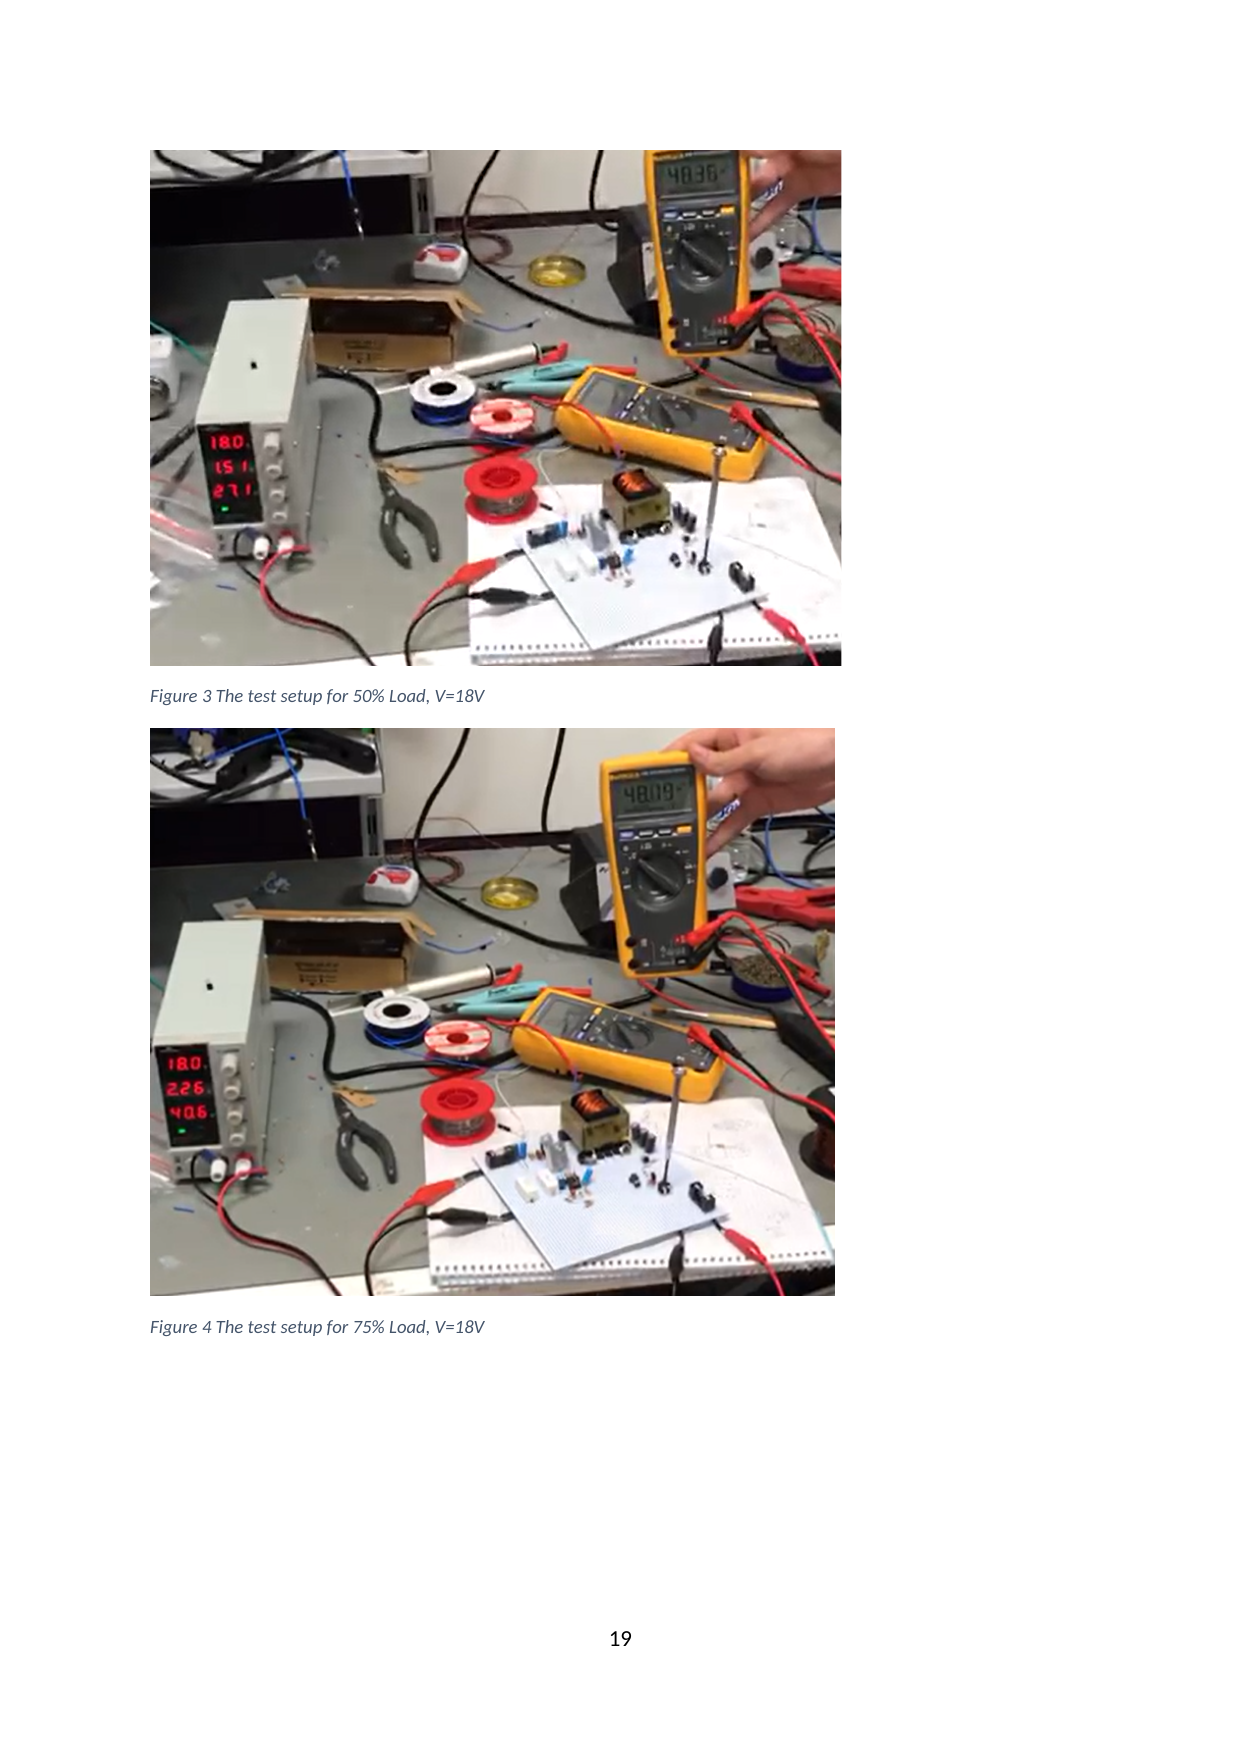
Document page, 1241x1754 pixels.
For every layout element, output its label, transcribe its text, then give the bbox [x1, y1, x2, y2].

picture [150, 150, 842, 666]
picture [150, 728, 835, 1296]
